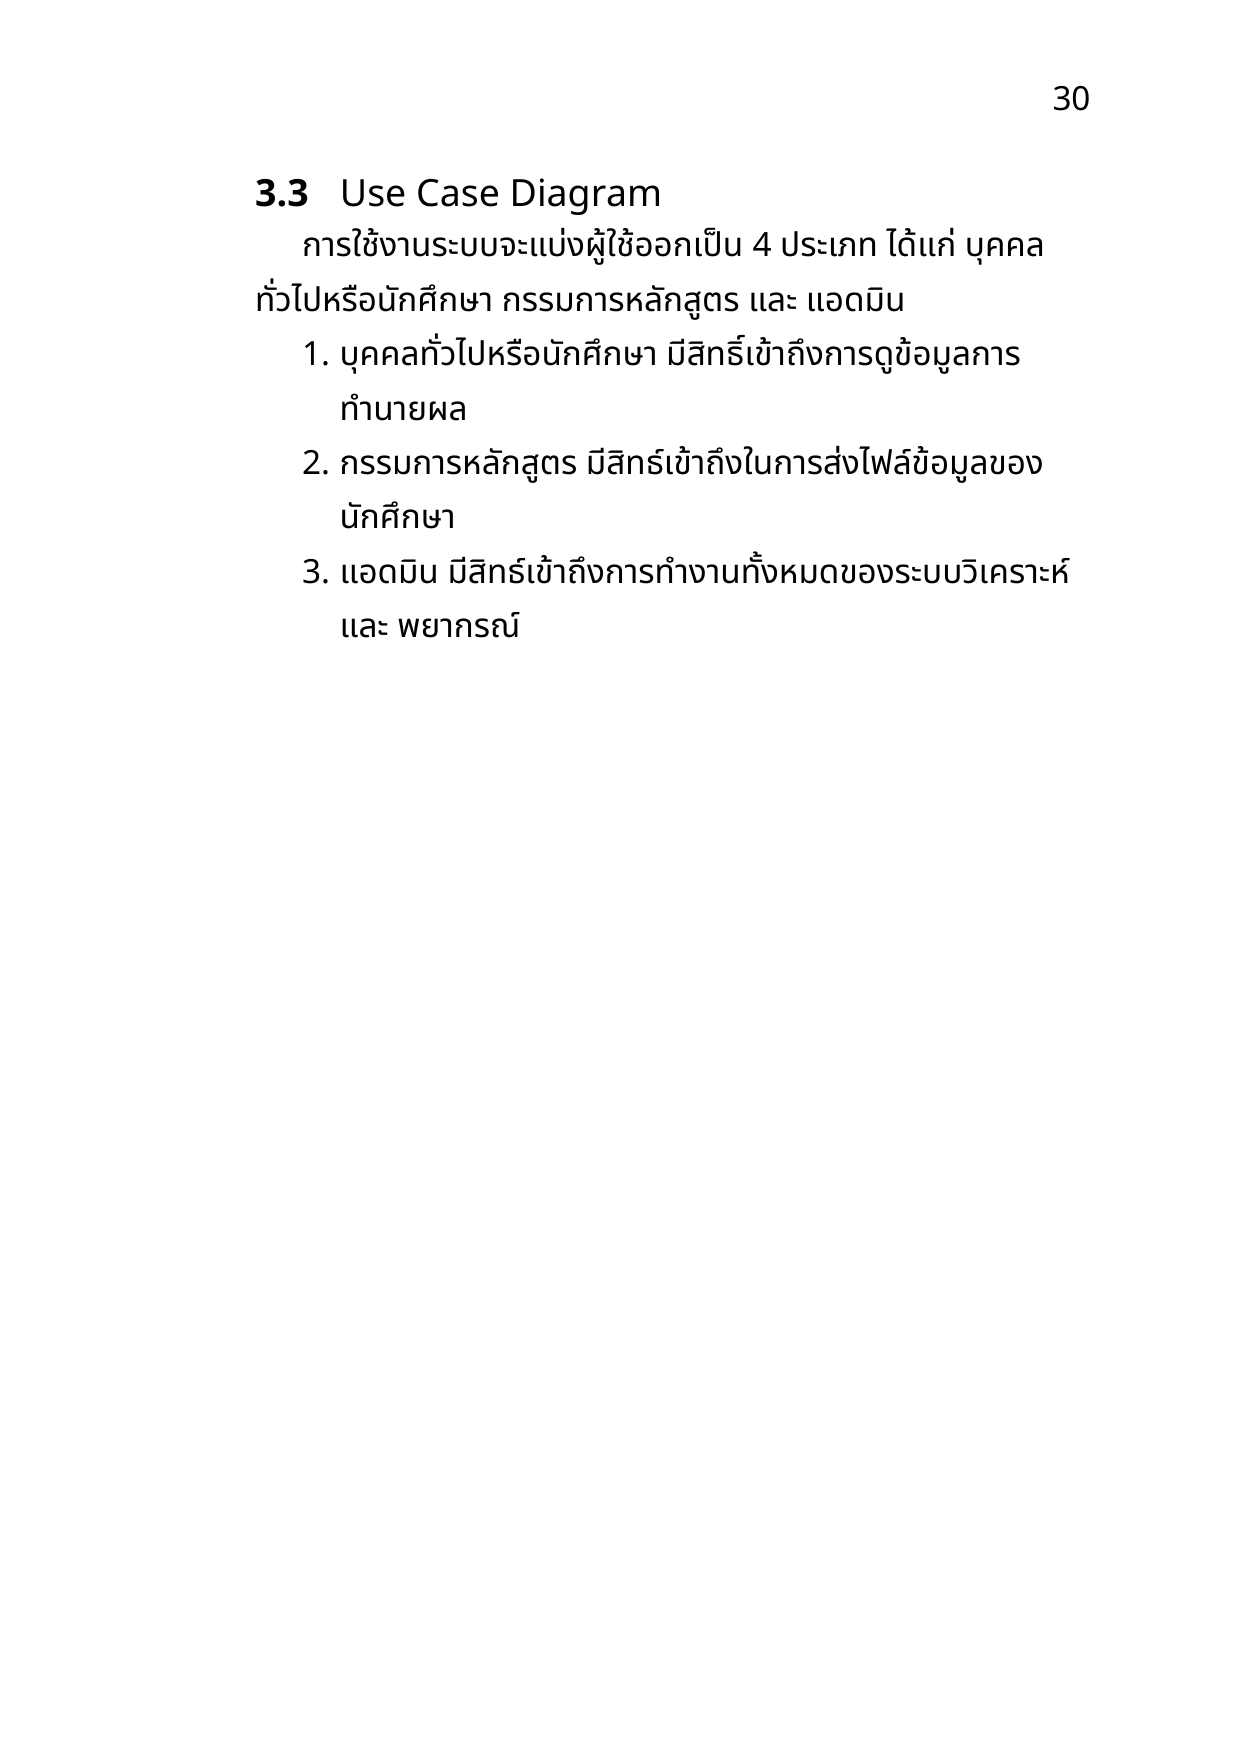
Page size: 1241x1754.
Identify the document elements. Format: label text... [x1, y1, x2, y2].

list บุคคลทั่วไปหรือนักศึกษา มีสิทธิ์เข้าถึงการดูข้อมูลการทำนายผล [302, 330, 1090, 435]
list กรรมการหลักสูตร มีสิทธ์เข้าถึงในการส่งไฟล์ข้อมูลของนักศึกษา [302, 439, 1090, 544]
list แอดมิน มีสิทธ์เข้าถึงการทำงานทั้งหมดของระบบวิเคราะห์ และ พยากรณ์ [302, 548, 1090, 653]
list Use Case Diagram [255, 166, 1090, 217]
list การใช้งานระบบจะแบ่งผู้ใช้ออกเป็น 4 ประเภท ได้แก่ บุคคลทั่วไปหรือนักศึกษา กรรมการหลักสูตร และ แอดมิน [255, 221, 1090, 326]
